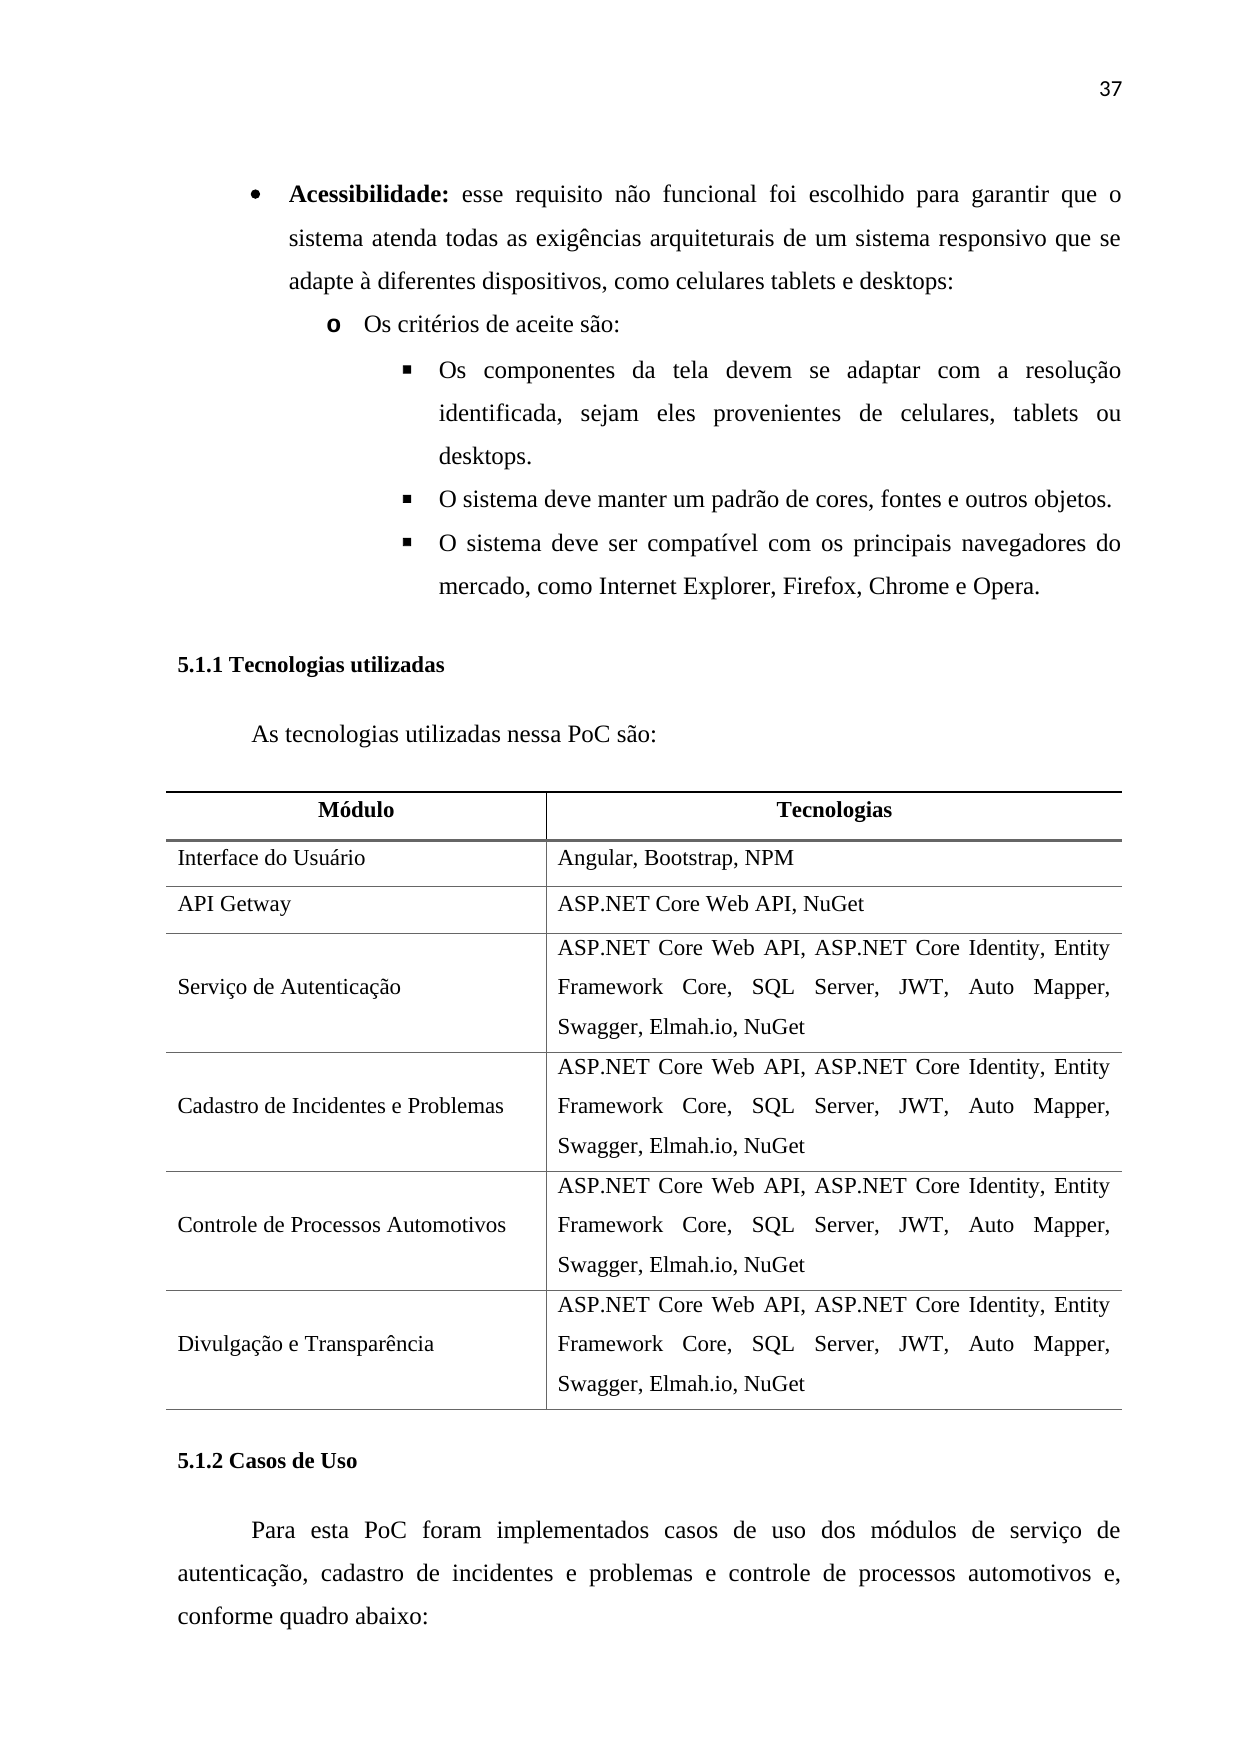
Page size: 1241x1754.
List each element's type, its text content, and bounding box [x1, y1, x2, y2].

table_cell Interface do Usuário [166, 842, 546, 886]
table_cell ASP.NET Core Web API, ASP.NET Core Identity, Entity Framework Core, SQL Server, JWT, Auto Mapper, Swagger, Elmah.io, NuGet [547, 934, 1122, 1052]
text As tecnologias utilizadas nessa PoC são: [177, 719, 1122, 748]
list O sistema deve ser compatível com os principais navegadores do mercado, como Internet Explorer, Firefox, Chrome e Opera. [401, 528, 1122, 599]
list Os componentes da tela devem se adaptar com a resolução identificada, sejam eles provenientes de celulares, tablets ou desktops. [401, 355, 1122, 470]
table_cell ASP.NET Core Web API, ASP.NET Core Identity, Entity Framework Core, SQL Server, JWT, Auto Mapper, Swagger, Elmah.io, NuGet [547, 1053, 1122, 1171]
list Os critérios de aceite são: [326, 309, 1122, 340]
table_cell Divulgação e Transparência [166, 1291, 546, 1409]
table_cell ASP.NET Core Web API, NuGet [547, 887, 1122, 933]
table_header Tecnologias [547, 793, 1122, 839]
subtitle 5.1.2 Casos de Uso [177, 1447, 1122, 1473]
table_cell Cadastro de Incidentes e Problemas [166, 1053, 546, 1171]
table_cell Controle de Processos Automotivos [166, 1172, 546, 1290]
table_cell Angular, Bootstrap, NPM [547, 842, 1122, 886]
table_cell API Getway [166, 887, 546, 933]
list O sistema deve manter um padrão de cores, fontes e outros objetos. [401, 484, 1122, 513]
table_cell Serviço de Autenticação [166, 934, 546, 1052]
subtitle 5.1.1 Tecnologias utilizadas [177, 651, 1122, 678]
list Acessibilidade: esse requisito não funcional foi escolhido para garantir que o sistema atenda todas as exigências arquiteturais de um sistema responsivo que se adapte à diferentes dispositivos, como celulares tablets e desktops: [251, 179, 1122, 294]
table_header Módulo [166, 793, 546, 839]
table_cell ASP.NET Core Web API, ASP.NET Core Identity, Entity Framework Core, SQL Server, JWT, Auto Mapper, Swagger, Elmah.io, NuGet [547, 1172, 1122, 1290]
table_cell ASP.NET Core Web API, ASP.NET Core Identity, Entity Framework Core, SQL Server, JWT, Auto Mapper, Swagger, Elmah.io, NuGet [547, 1291, 1122, 1409]
text Para esta PoC foram implementados casos de uso dos módulos de serviço de autenticação, cadastro de incidentes e problemas e controle de processos automotivos e, conforme quadro abaixo: [177, 1515, 1122, 1630]
